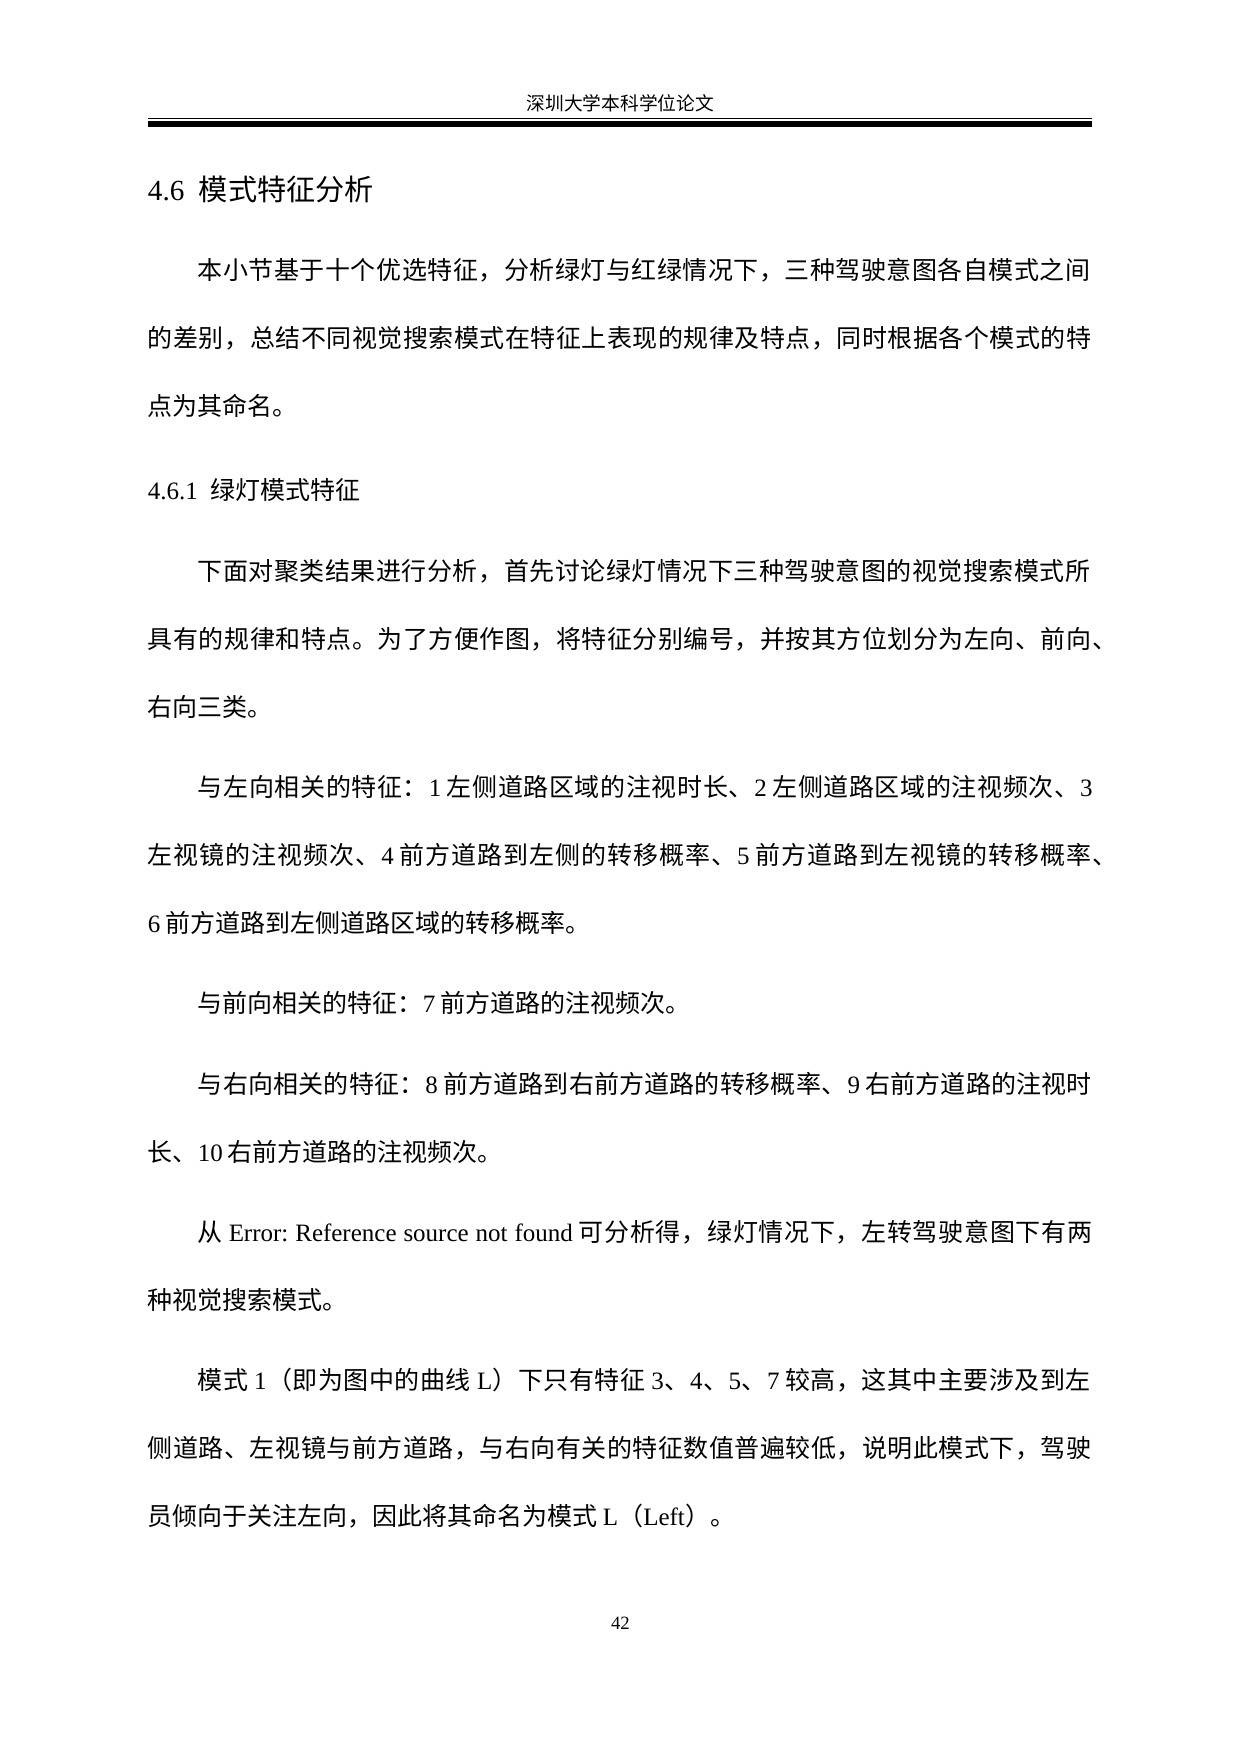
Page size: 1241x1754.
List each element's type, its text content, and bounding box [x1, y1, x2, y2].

text 模式1（即为图中的曲线L）下只有特征3、4、5、7较高，这其中主要涉及到左侧道路、左视镜与前方道路，与右向有关的特征数值普遍较低，说明此模式下，驾驶员倾向于关注左向，因此将其命名为模式L（Left）。 [148, 1345, 1092, 1549]
text 与右向相关的特征：8前方道路到右前方道路的转移概率、9右前方道路的注视时长、10右前方道路的注视频次。 [148, 1048, 1092, 1184]
subtitle 绿灯模式特征 [148, 455, 1092, 523]
text 与前向相关的特征：7前方道路的注视频次。 [148, 968, 1092, 1036]
text 本小节基于十个优选特征，分析绿灯与红绿情况下，三种驾驶意图各自模式之间的差别，总结不同视觉搜索模式在特征上表现的规律及特点，同时根据各个模式的特点为其命名。 [148, 234, 1092, 438]
text 下面对聚类结果进行分析，首先讨论绿灯情况下三种驾驶意图的视觉搜索模式所具有的规律和特点。为了方便作图，将特征分别编号，并按其方位划分为左向、前向、右向三类。 [148, 535, 1092, 739]
subtitle 模式特征分析 [148, 154, 1092, 222]
text 与左向相关的特征：1左侧道路区域的注视时长、2左侧道路区域的注视频次、3左视镜的注视频次、4前方道路到左侧的转移概率、5前方道路到左视镜的转移概率、6前方道路到左侧道路区域的转移概率。 [148, 752, 1092, 955]
